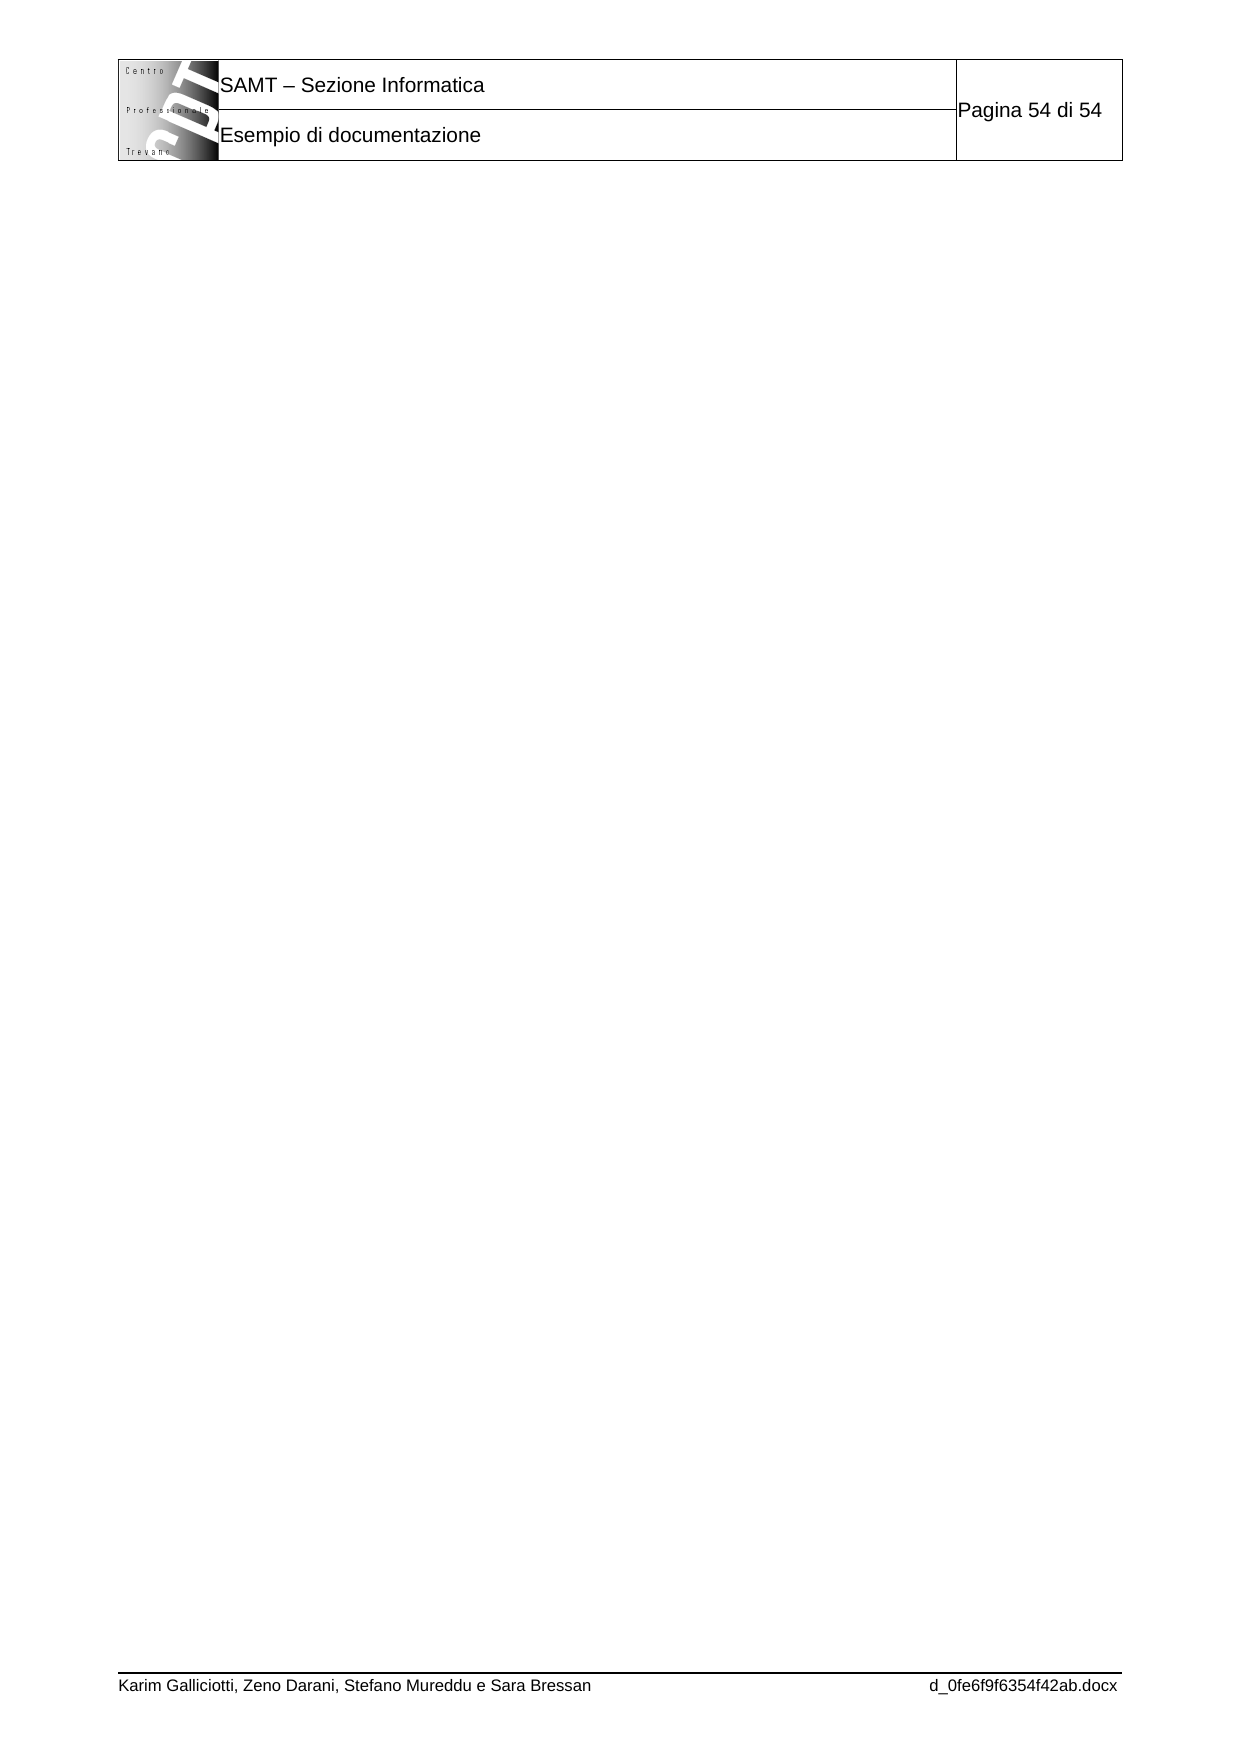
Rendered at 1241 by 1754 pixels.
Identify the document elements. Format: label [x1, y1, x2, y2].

picture [118, 60, 219, 160]
